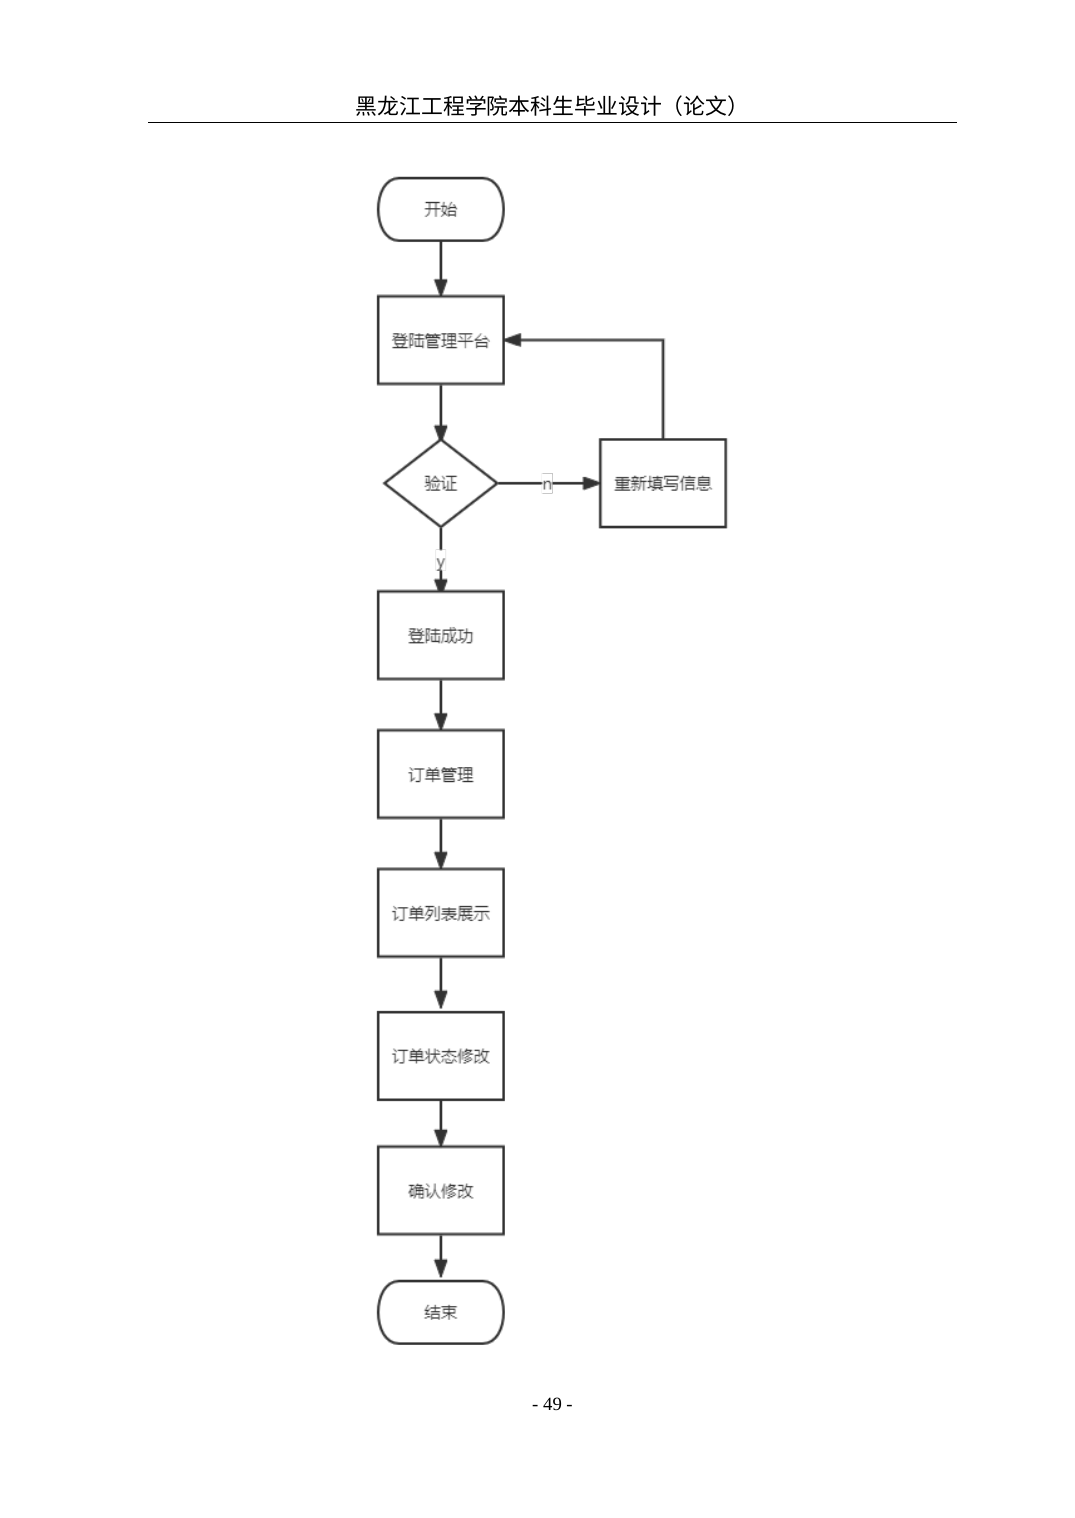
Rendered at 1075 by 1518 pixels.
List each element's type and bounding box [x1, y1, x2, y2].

picture [347, 147, 757, 1375]
